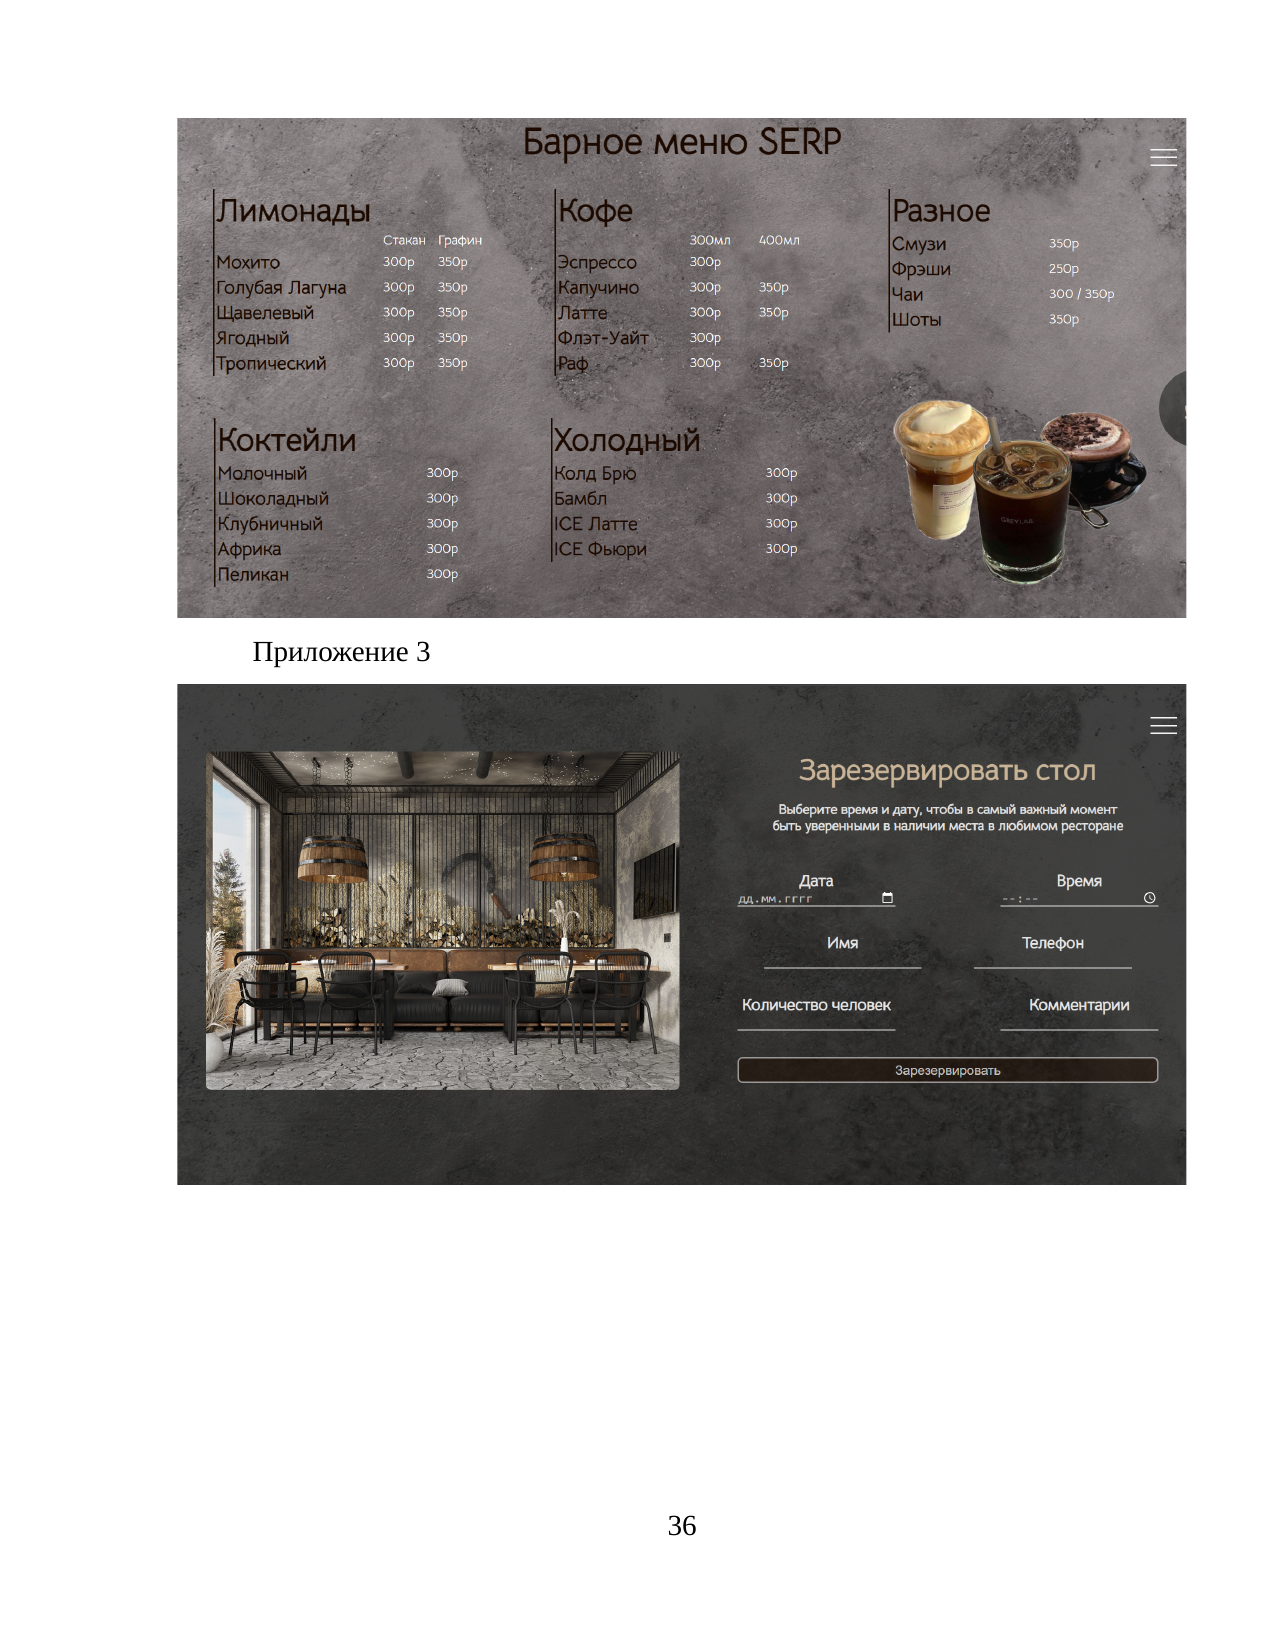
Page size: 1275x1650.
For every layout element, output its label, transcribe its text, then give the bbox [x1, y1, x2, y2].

picture [177, 118, 1187, 618]
text Приложение 3 [177, 634, 1186, 668]
picture [177, 684, 1187, 1185]
